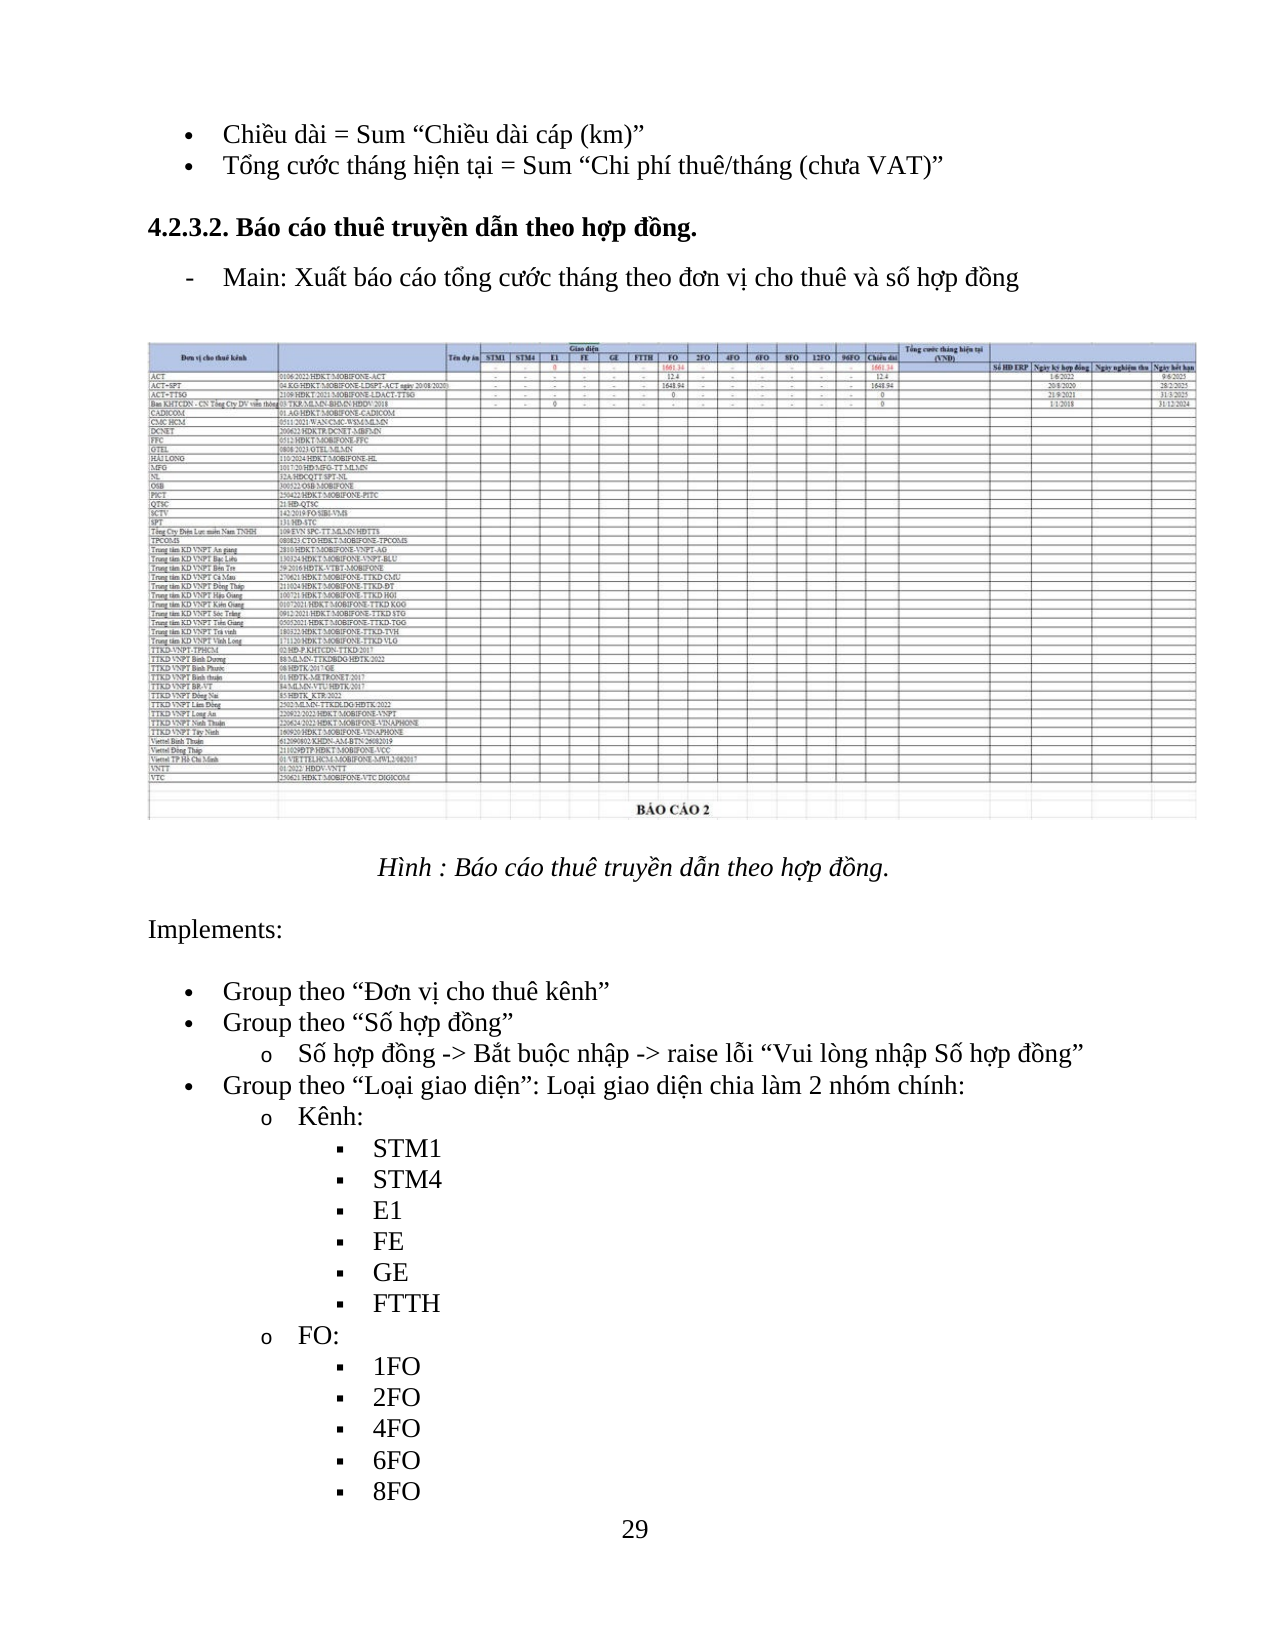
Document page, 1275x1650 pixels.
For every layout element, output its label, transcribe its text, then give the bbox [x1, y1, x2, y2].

list FO: [260, 1319, 1122, 1350]
list STM1 [335, 1132, 1122, 1163]
list Main: Xuất báo cáo tổng cước tháng theo đơn vị cho thuê và số hợp đồng [185, 261, 1122, 293]
list 2FO [335, 1381, 1122, 1413]
picture [147, 342, 1197, 820]
list Group theo “Số hợp đồng” [185, 1006, 1122, 1038]
list 4FO [335, 1413, 1122, 1444]
list Tổng cước tháng hiện tại = Sum “Chi phí thuê/tháng (chưa VAT)” [185, 149, 1122, 180]
list FTTH [335, 1288, 1122, 1319]
text Implements: [148, 913, 1122, 944]
list Group theo “Đơn vị cho thuê kênh” [185, 975, 1122, 1006]
list Chiều dài = Sum “Chiều dài cáp (km)” [185, 118, 1122, 149]
list 8FO [335, 1475, 1122, 1506]
list 1FO [335, 1350, 1122, 1381]
list STM4 [335, 1163, 1122, 1194]
list E1 [335, 1194, 1122, 1225]
list Kênh: [260, 1100, 1122, 1132]
list Group theo “Loại giao diện”: Loại giao diện chia làm 2 nhóm chính: [185, 1069, 1122, 1100]
text 4.2.3.2. Báo cáo thuê truyền dẫn theo hợp đồng. [148, 212, 1122, 243]
list 6FO [335, 1444, 1122, 1475]
text Hình : Báo cáo thuê truyền dẫn theo hợp đồng. [148, 851, 1122, 882]
list GE [335, 1256, 1122, 1288]
list FE [335, 1225, 1122, 1256]
list Số hợp đồng -> Bắt buộc nhập -> raise lỗi “Vui lòng nhập Số hợp đồng” [260, 1038, 1122, 1069]
